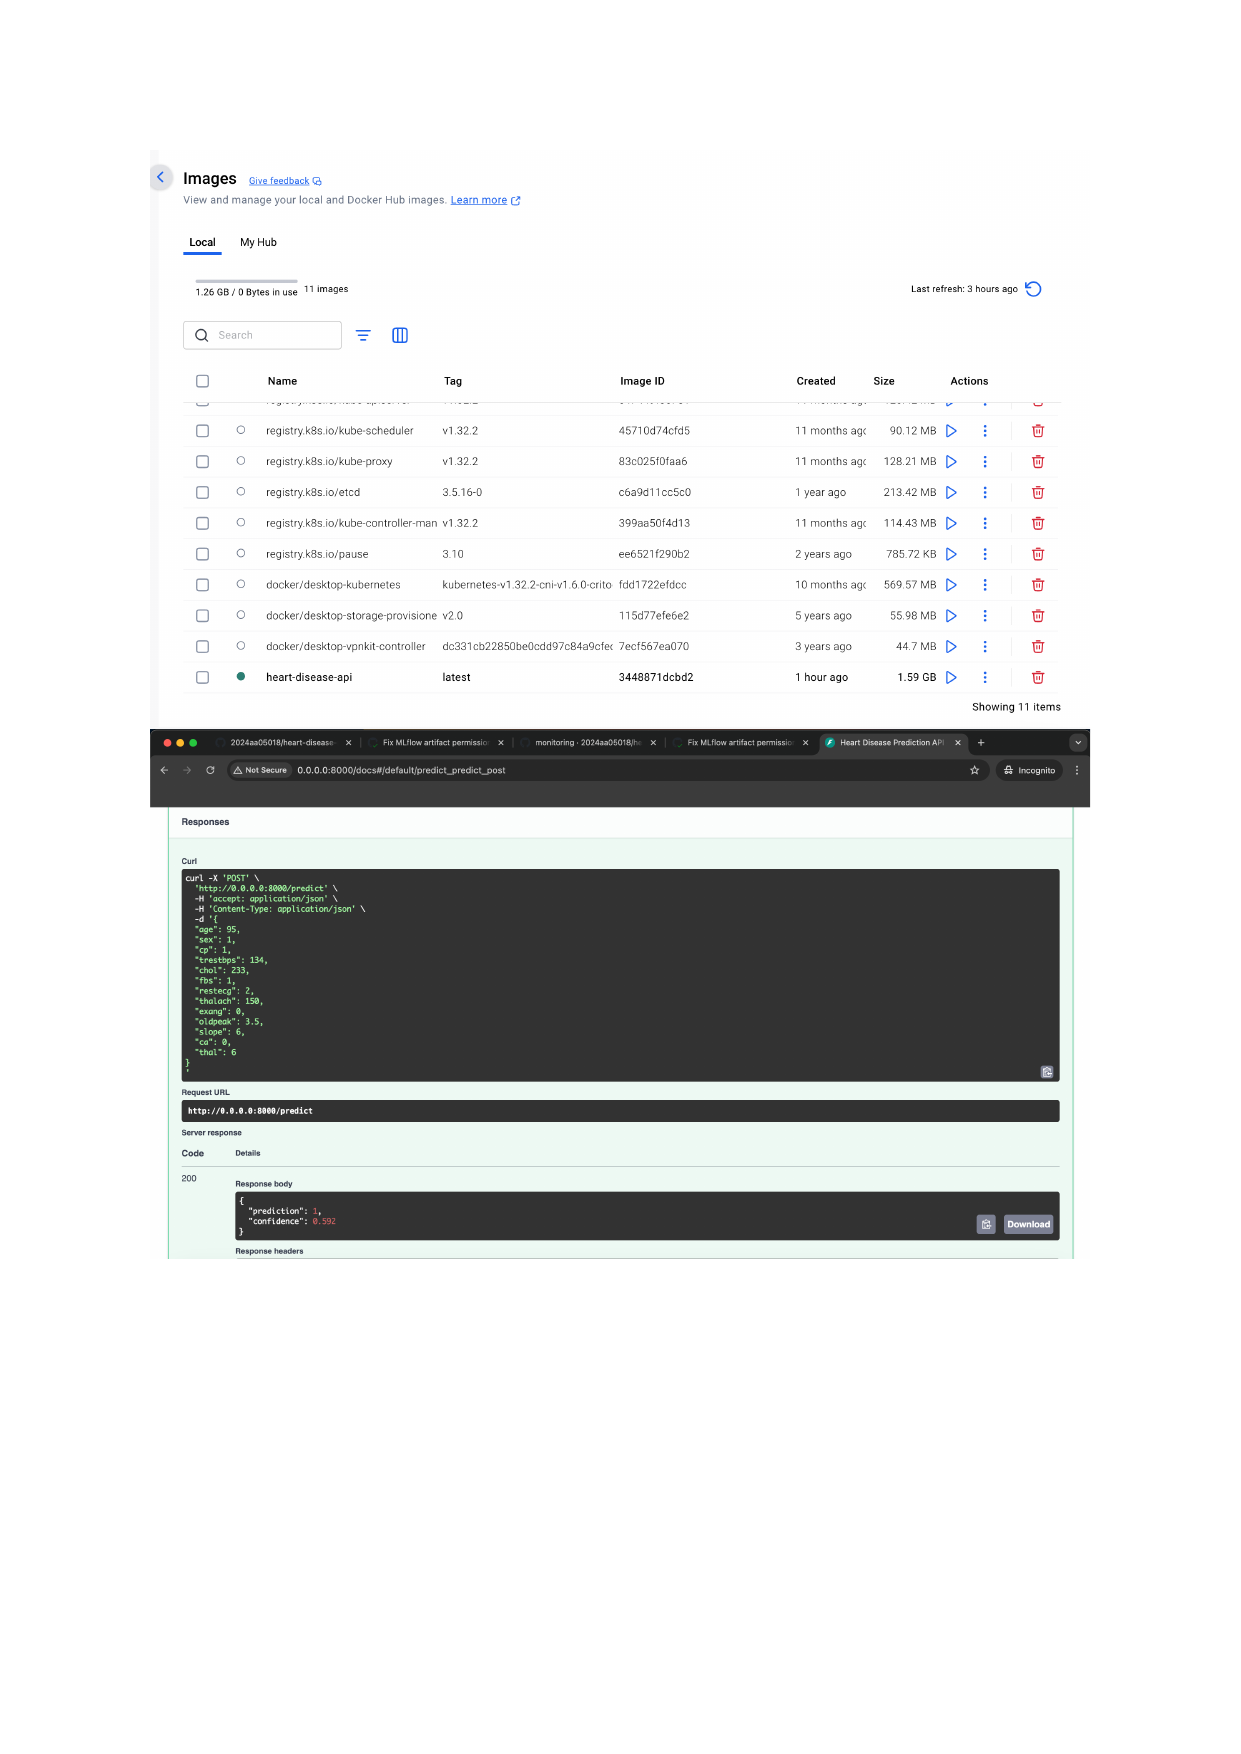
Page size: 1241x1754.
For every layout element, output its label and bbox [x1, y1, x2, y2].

picture [150, 150, 1091, 1259]
